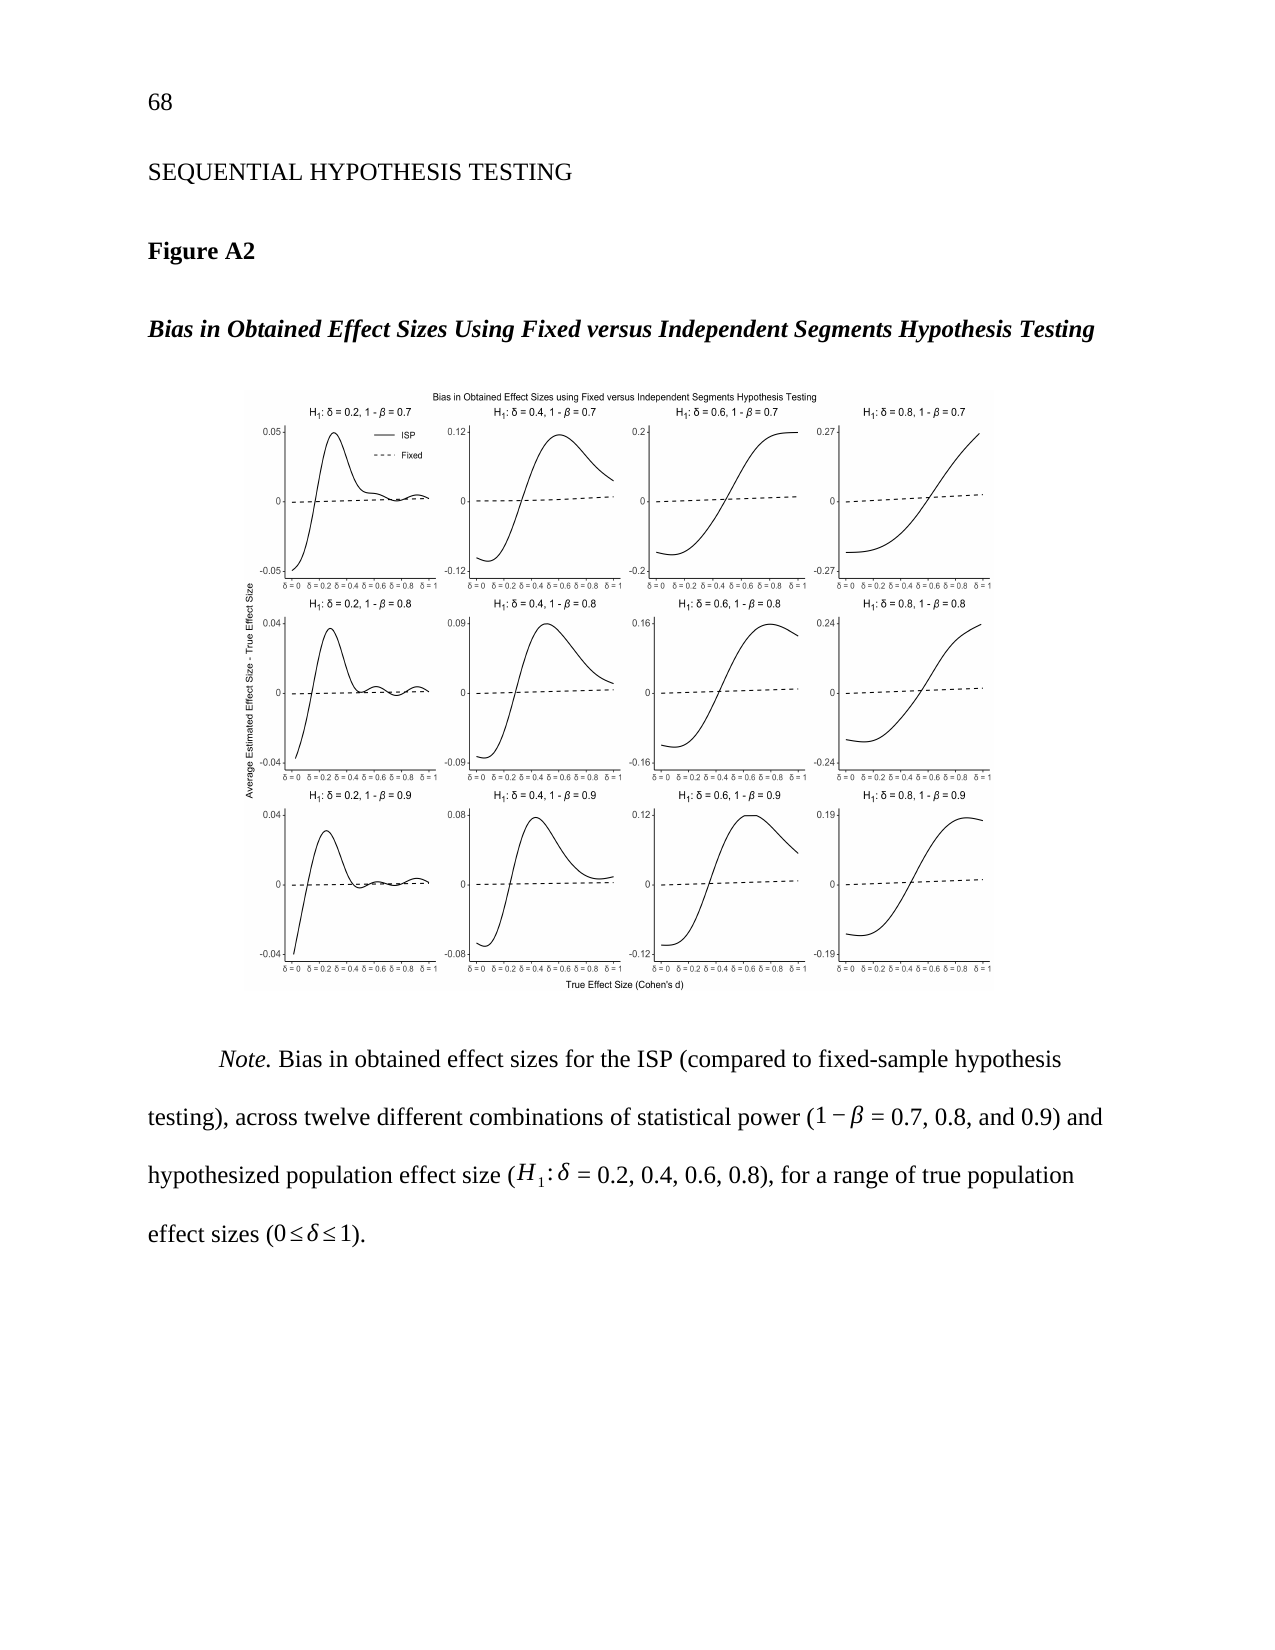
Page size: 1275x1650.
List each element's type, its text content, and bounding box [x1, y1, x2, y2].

text Note. Bias in obtained effect sizes for the ISP (compared to fixed-sample hypothesis testing), across twelve different combinations of statistical power ( = 0.7, 0.8, and 0.9) and hypothesized population effect size ( = 0.2, 0.4, 0.6, 0.8), for a range of true population effect sizes (). [148, 1044, 1127, 1248]
subtitle Bias in Obtained Effect Sizes Using Fixed versus Independent Segments Hypothesis Testing [148, 314, 1127, 343]
subtitle Figure A2 [148, 236, 1127, 264]
